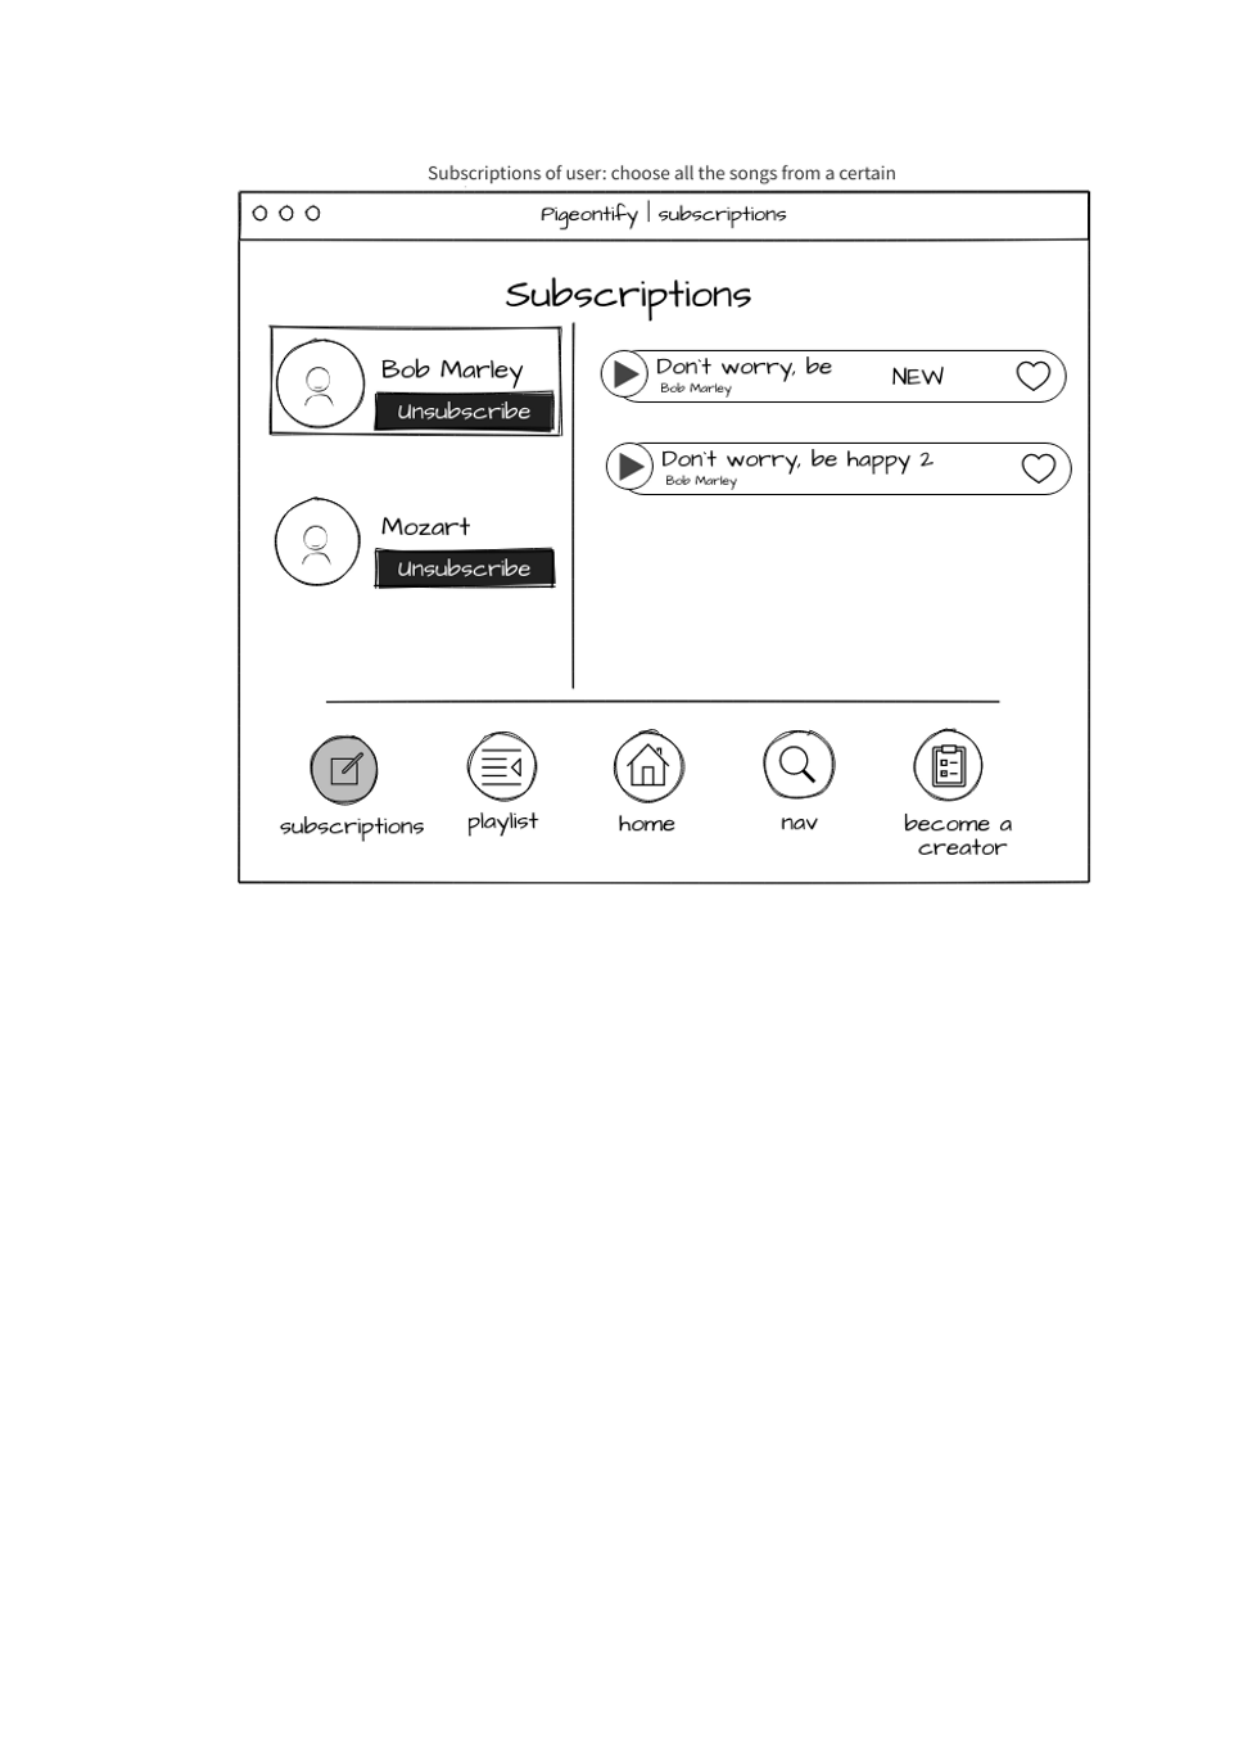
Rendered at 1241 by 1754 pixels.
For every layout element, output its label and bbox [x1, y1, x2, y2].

picture [215, 150, 1104, 904]
